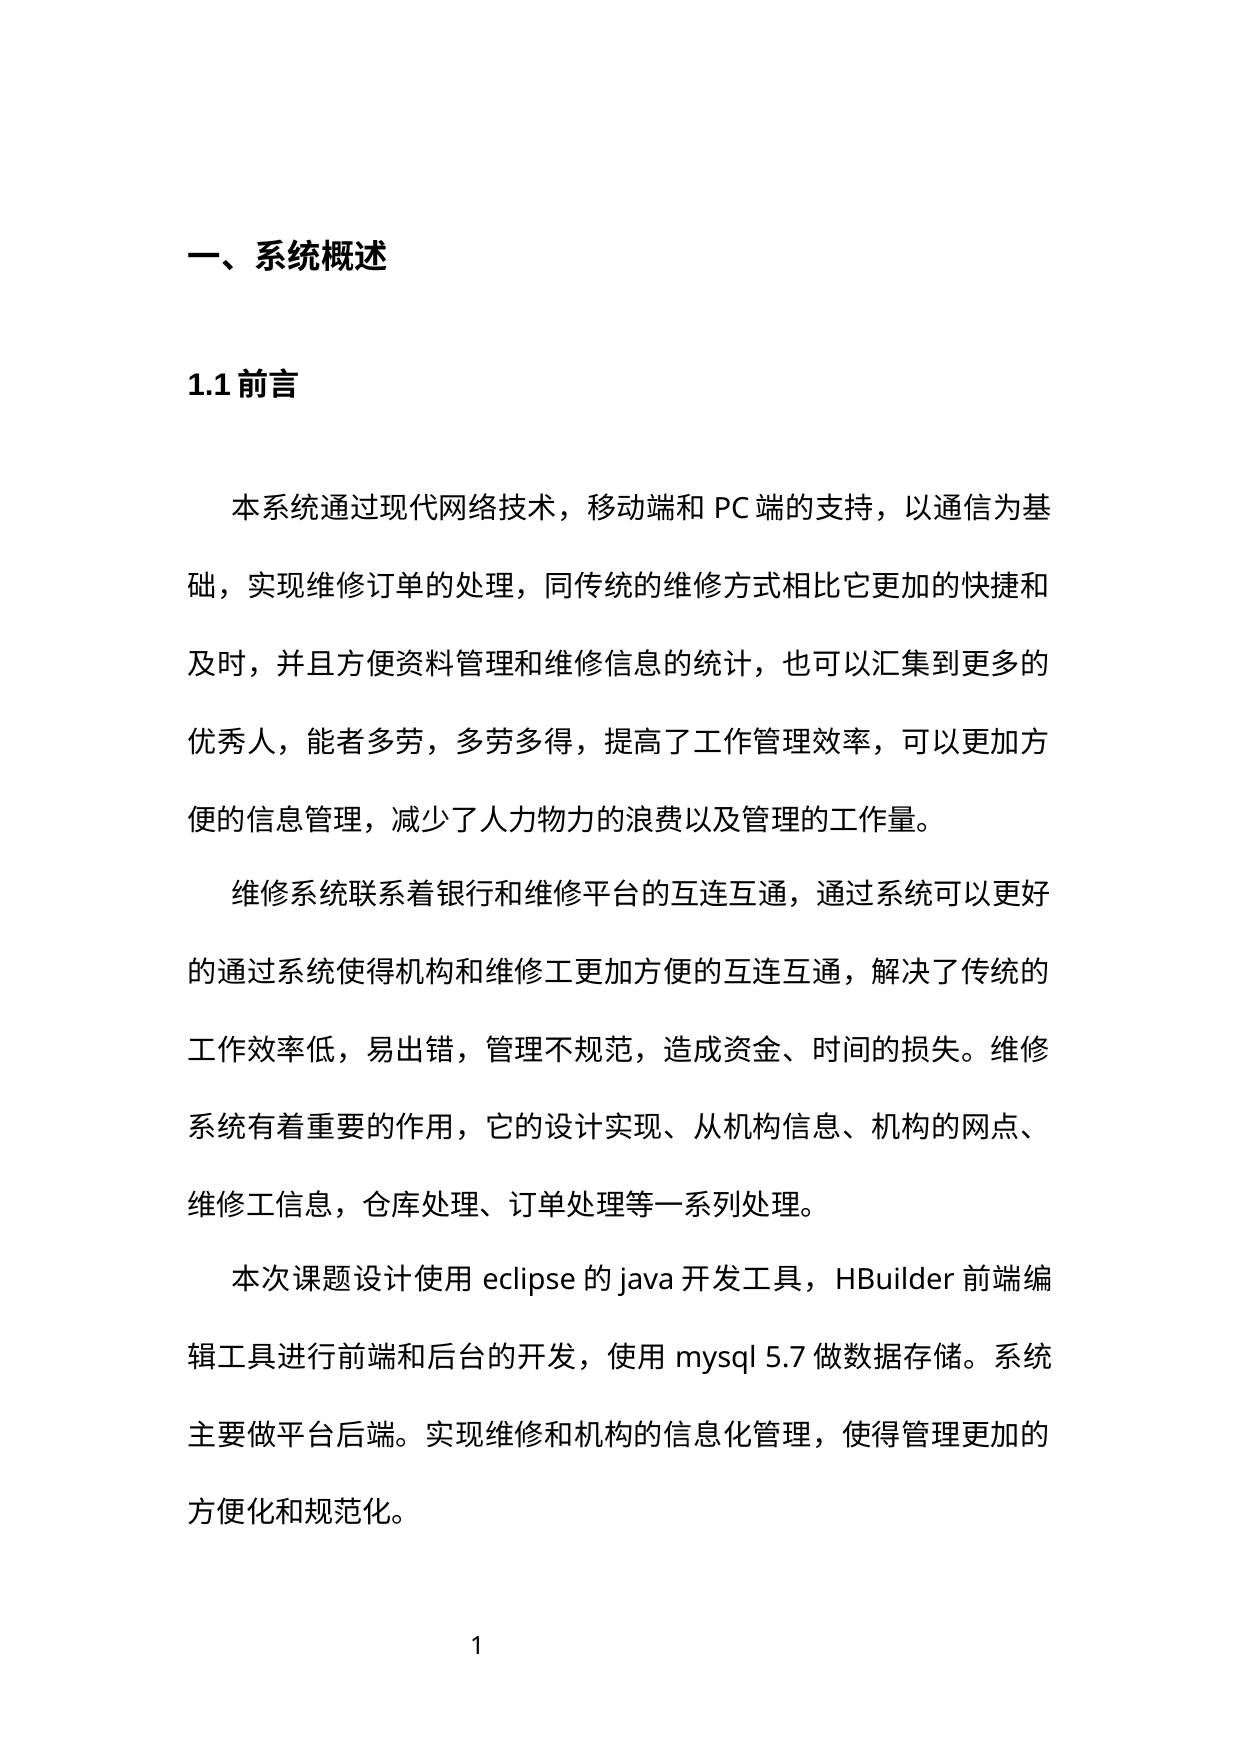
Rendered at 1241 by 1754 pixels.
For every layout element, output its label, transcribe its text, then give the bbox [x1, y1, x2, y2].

subtitle 1.1前言 [187, 349, 1053, 414]
text 维修系统联系着银行和维修平台的互连互通，通过系统可以更好的通过系统使得机构和维修工更加方便的互连互通，解决了传统的工作效率低，易出错，管理不规范，造成资金、时间的损失。维修系统有着重要的作用，它的设计实现、从机构信息、机构的网点、维修工信息，仓库处理、订单处理等一系列处理。 [187, 859, 1053, 1236]
text 本系统通过现代网络技术，移动端和PC端的支持，以通信为基础，实现维修订单的处理，同传统的维修方式相比它更加的快捷和及时，并且方便资料管理和维修信息的统计，也可以汇集到更多的优秀人，能者多劳，多劳多得，提高了工作管理效率，可以更加方便的信息管理，减少了人力物力的浪费以及管理的工作量。 [187, 474, 1053, 850]
text 本次课题设计使用eclipse的java开发工具，HBuilder前端编辑工具进行前端和后台的开发，使用mysql 5.7做数据存储。系统主要做平台后端。实现维修和机构的信息化管理，使得管理更加的方便化和规范化。 [187, 1244, 1053, 1543]
subtitle 一、系统概述 [187, 222, 1053, 287]
